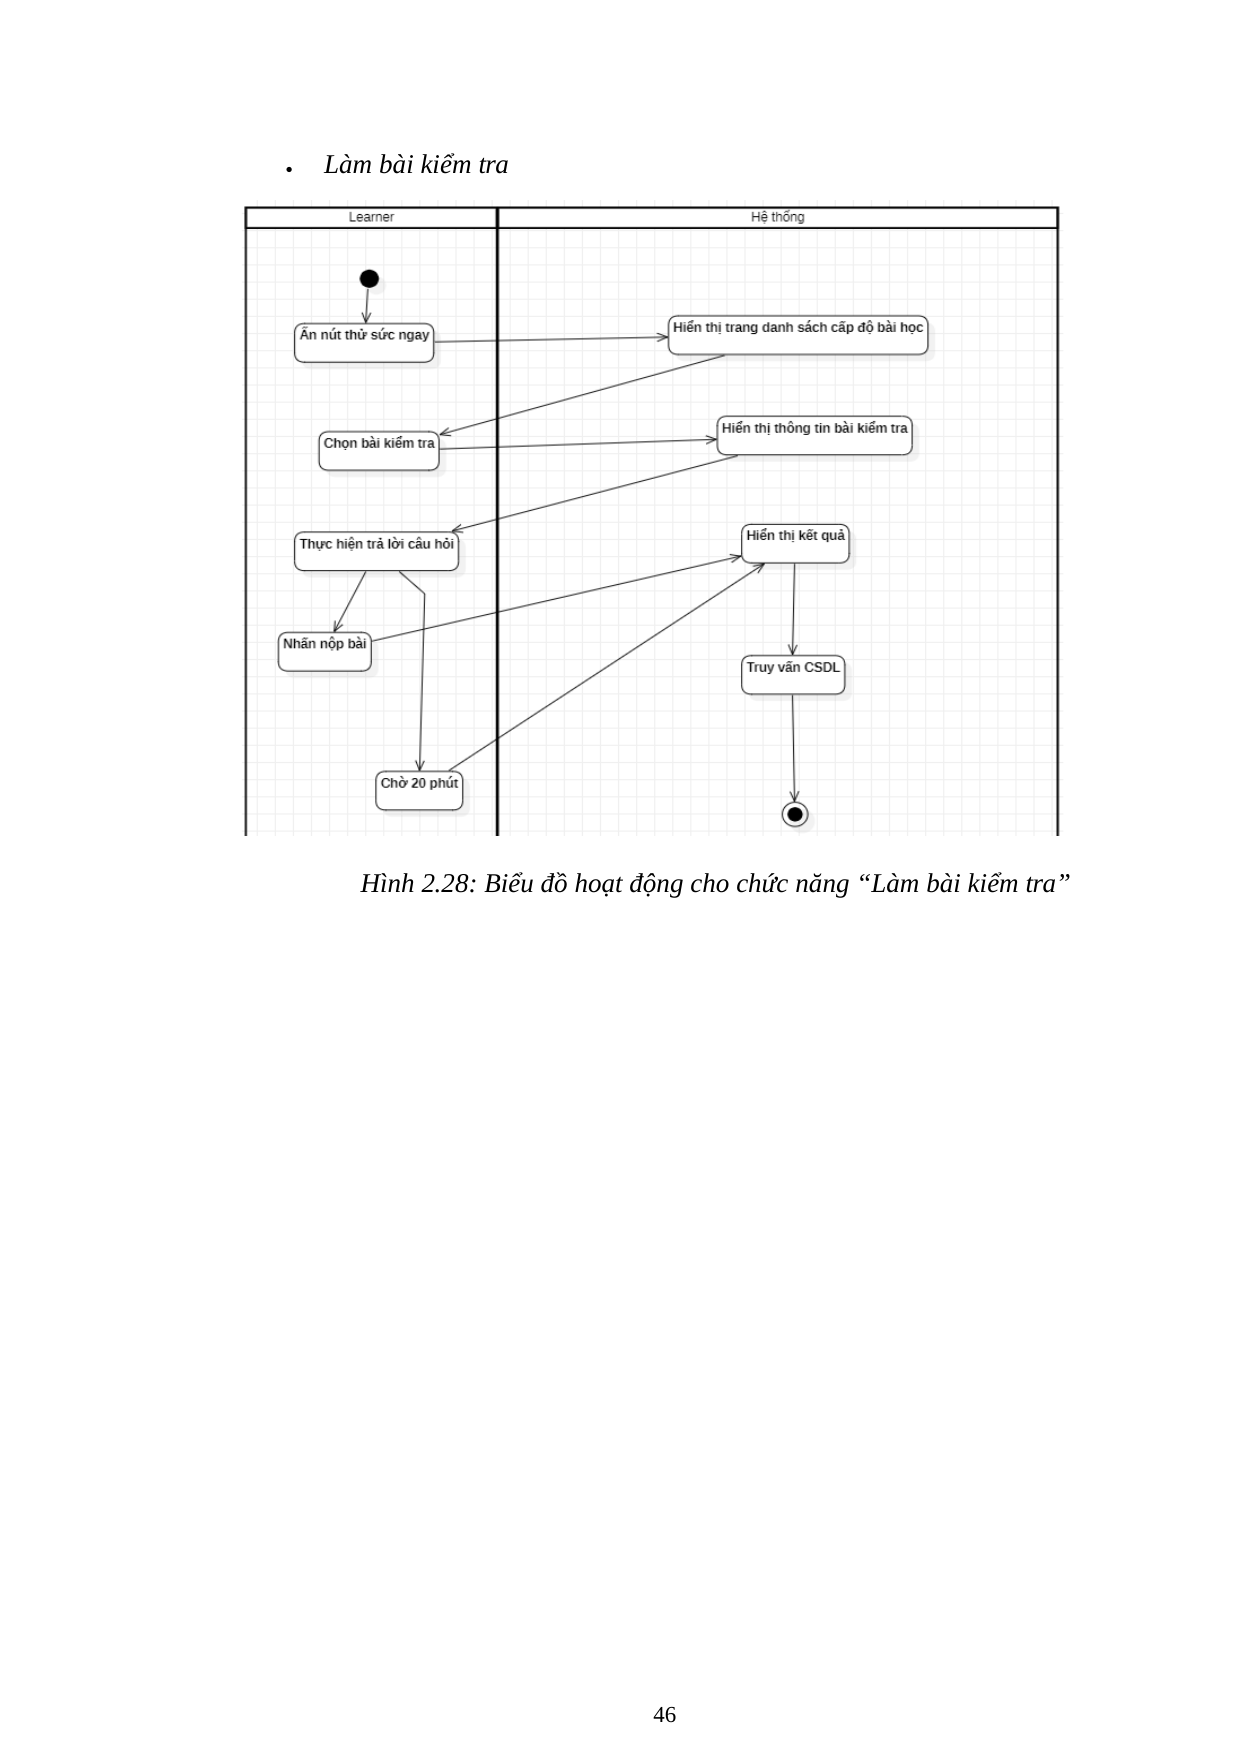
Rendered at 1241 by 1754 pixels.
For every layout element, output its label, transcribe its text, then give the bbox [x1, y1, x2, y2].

list Làm bài kiểm tra [286, 148, 1122, 179]
picture [241, 200, 1064, 836]
